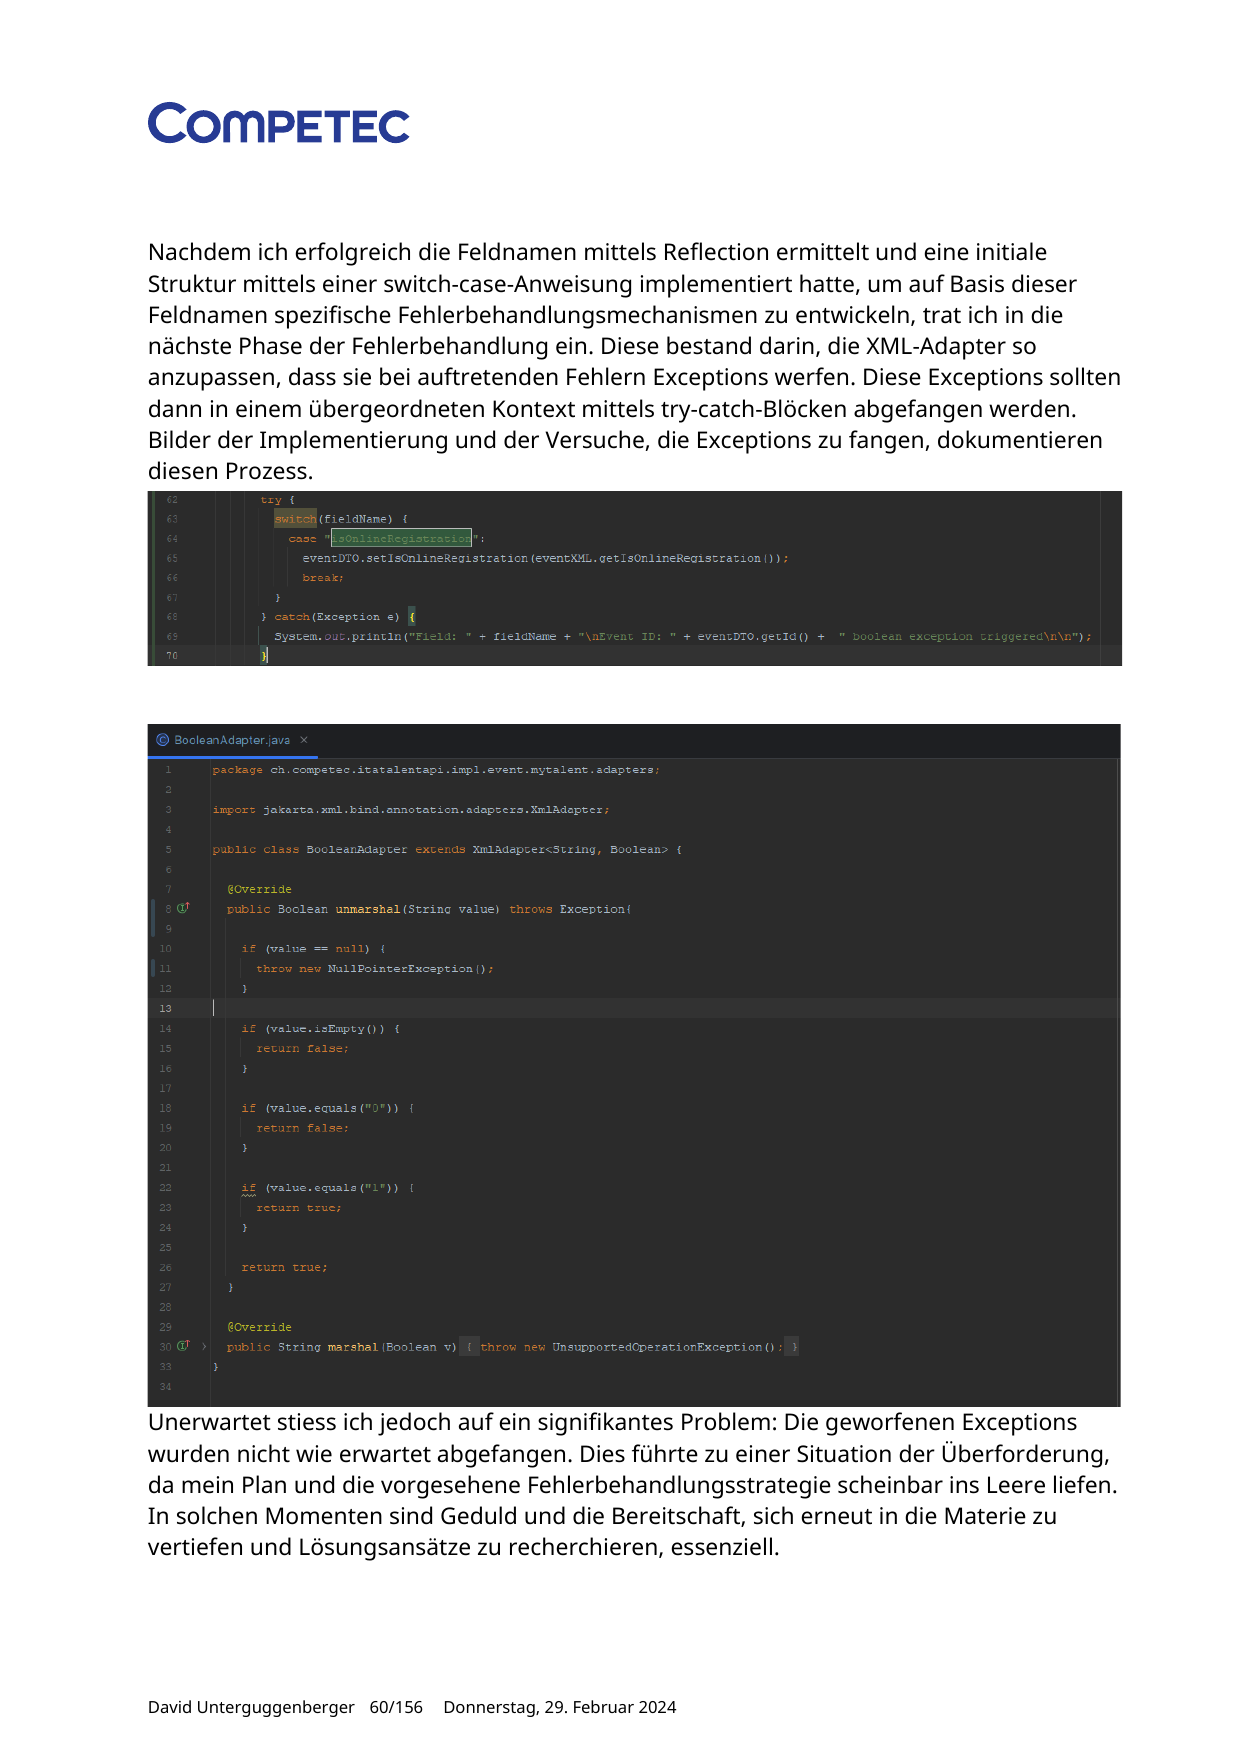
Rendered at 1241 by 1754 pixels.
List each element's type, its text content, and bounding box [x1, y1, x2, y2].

text Nachdem ich erfolgreich die Feldnamen mittels Reflection ermittelt und eine initiale Struktur mittels einer switch-case-Anweisung implementiert hatte, um auf Basis dieser Feldnamen spezifische Fehlerbehandlungsmechanismen zu entwickeln, trat ich in die nächste Phase der Fehlerbehandlung ein. Diese bestand darin, die XML-Adapter so anzupassen, dass sie bei auftretenden Fehlern Exceptions werfen. Diese Exceptions sollten dann in einem übergeordneten Kontext mittels try-catch-Blöcken abgefangen werden. Bilder der Implementierung und der Versuche, die Exceptions zu fangen, dokumentieren diesen Prozess. [148, 236, 1122, 486]
picture [147, 491, 1123, 666]
picture [147, 724, 1121, 1407]
